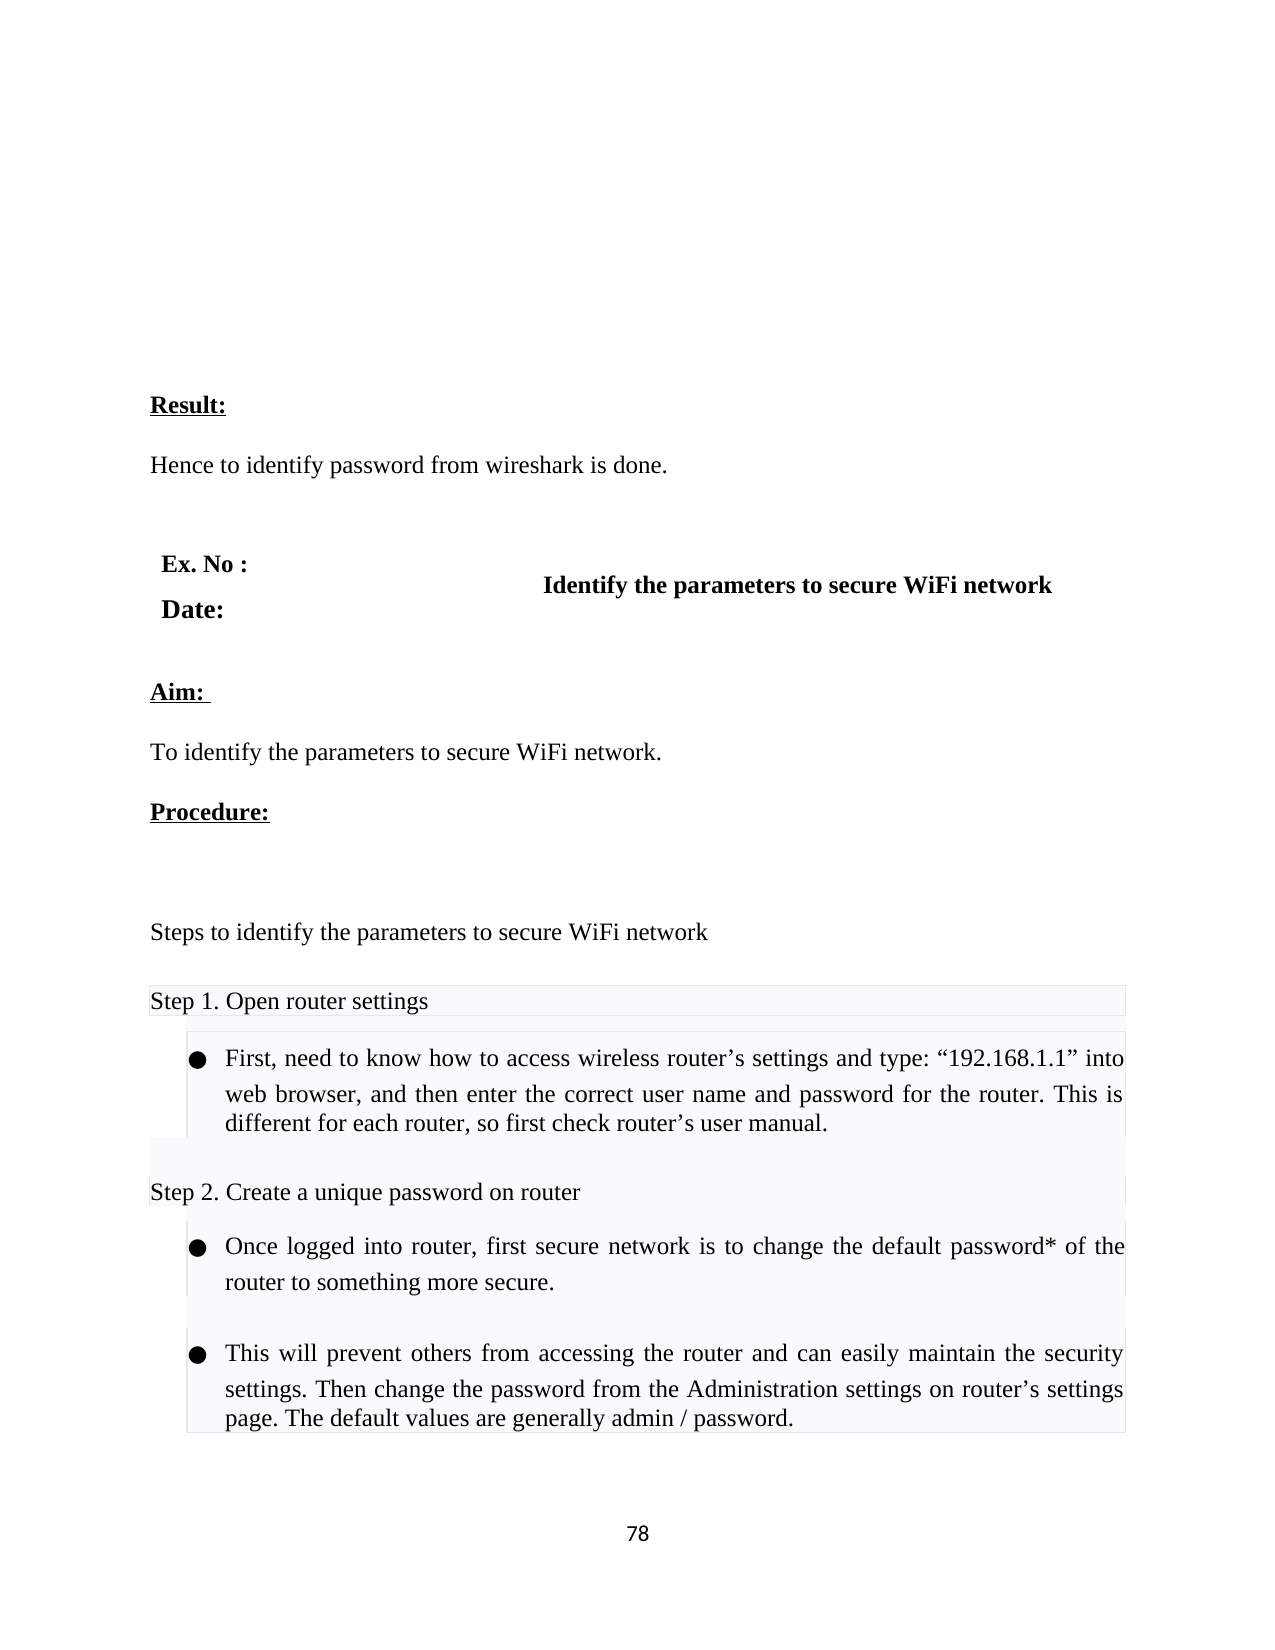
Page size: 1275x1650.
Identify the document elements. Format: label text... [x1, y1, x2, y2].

text Procedure: [150, 797, 1125, 825]
subtitle Step 1. Open router settings [150, 986, 1125, 1015]
list Once logged into router, first secure network is to change the default password* of the router to something more secure. [188, 1221, 1125, 1296]
text Aim: [150, 677, 1125, 705]
text Steps to identify the parameters to secure WiFi network [150, 917, 1125, 945]
table_header Identify the parameters to secure WiFi network [347, 510, 1242, 677]
list This will prevent others from accessing the router and can easily maintain the security settings. Then change the password from the Administration settings on router’s settings page. The default values are generally admin / password. [186, 1327, 1125, 1432]
text Step 2. Create a unique password on router [150, 1177, 1125, 1206]
text Hence to identify password from wireshark is done. [150, 450, 1125, 479]
table_header Ex. No : Date: [150, 510, 347, 677]
text To identify the parameters to secure WiFi network. [150, 737, 1125, 765]
text Result: [150, 390, 1125, 419]
list First, need to know how to access wireless router’s settings and type: “192.168.1.1” into web browser, and then enter the correct user name and password for the router. This is different for each router, so first check router’s user manual. [188, 1032, 1125, 1137]
